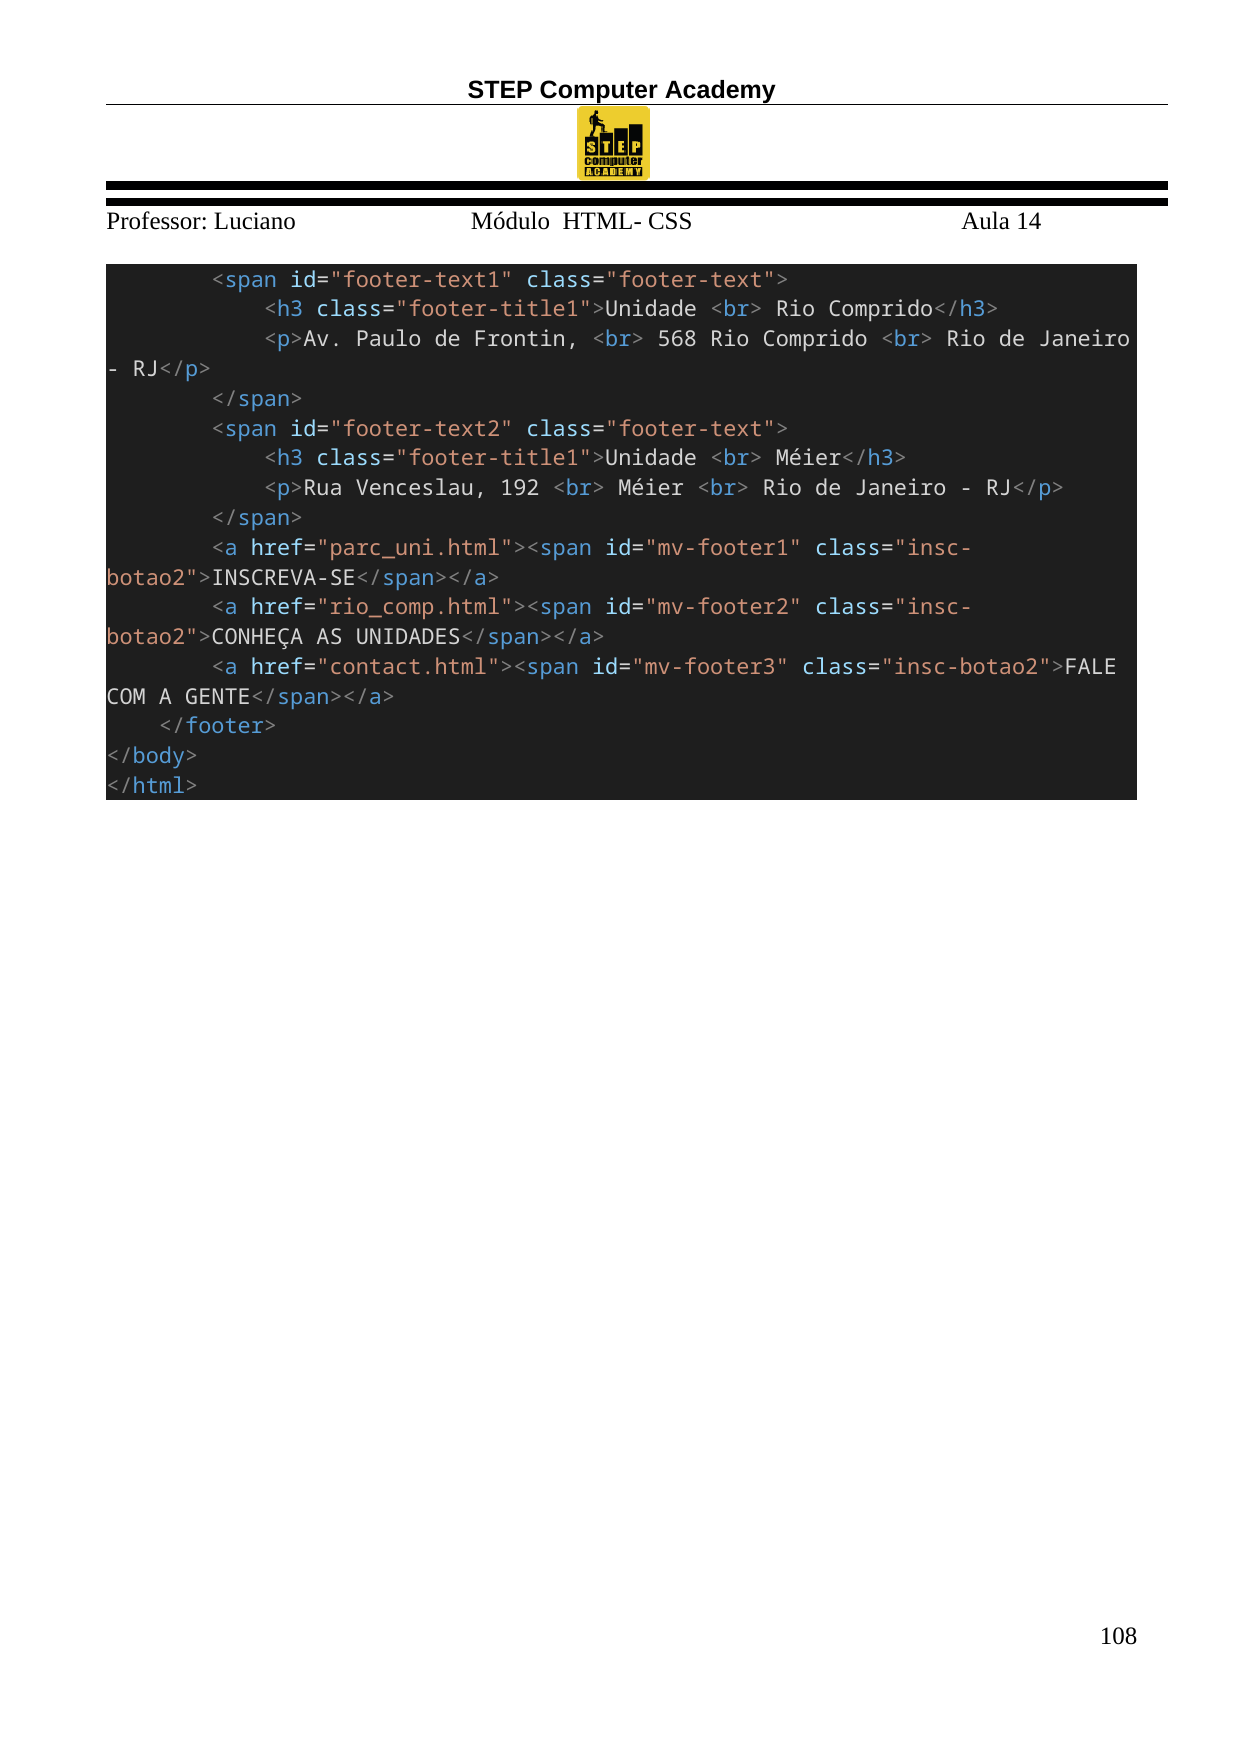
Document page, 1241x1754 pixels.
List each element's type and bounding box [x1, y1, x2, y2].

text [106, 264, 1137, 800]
picture [574, 104, 654, 182]
